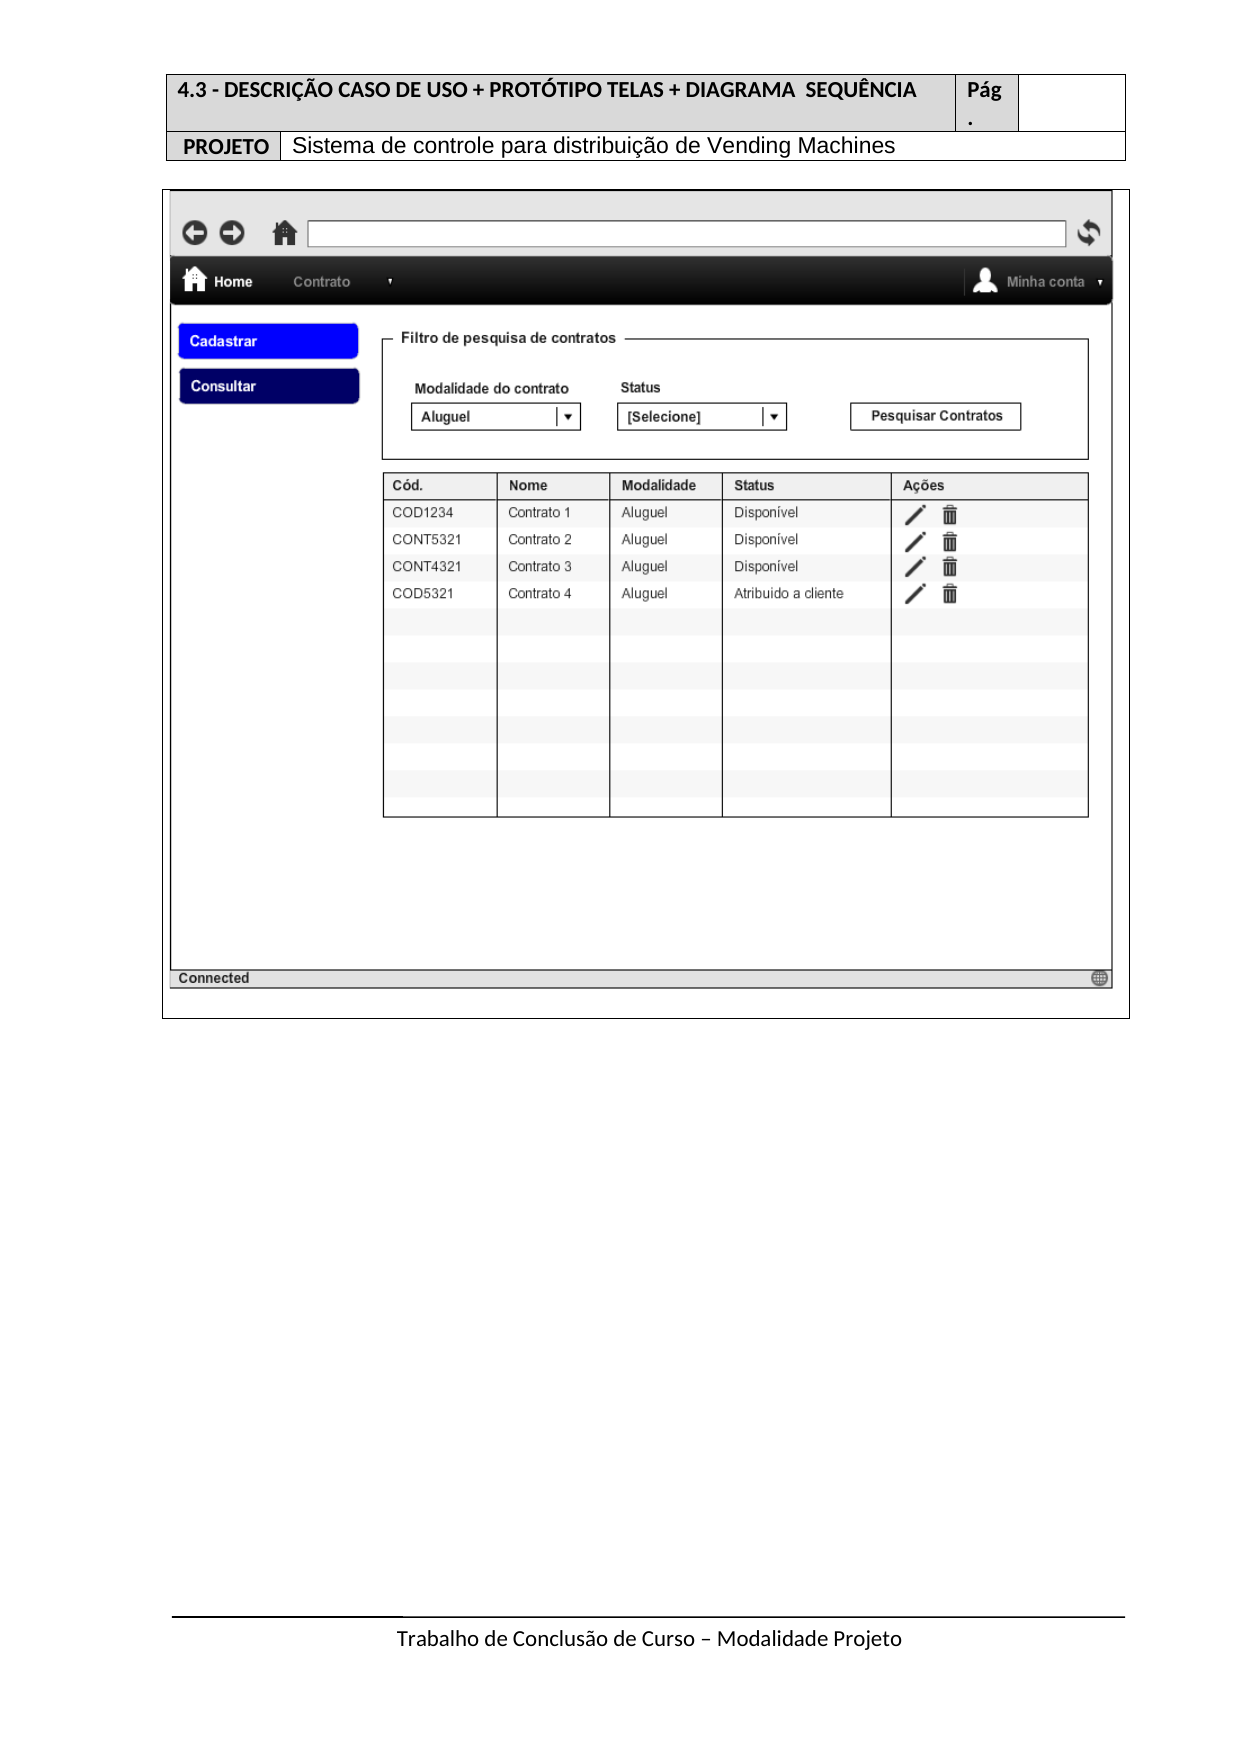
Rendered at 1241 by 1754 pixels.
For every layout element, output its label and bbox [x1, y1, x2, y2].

picture [169, 190, 1115, 992]
table_cell [163, 190, 1129, 1018]
